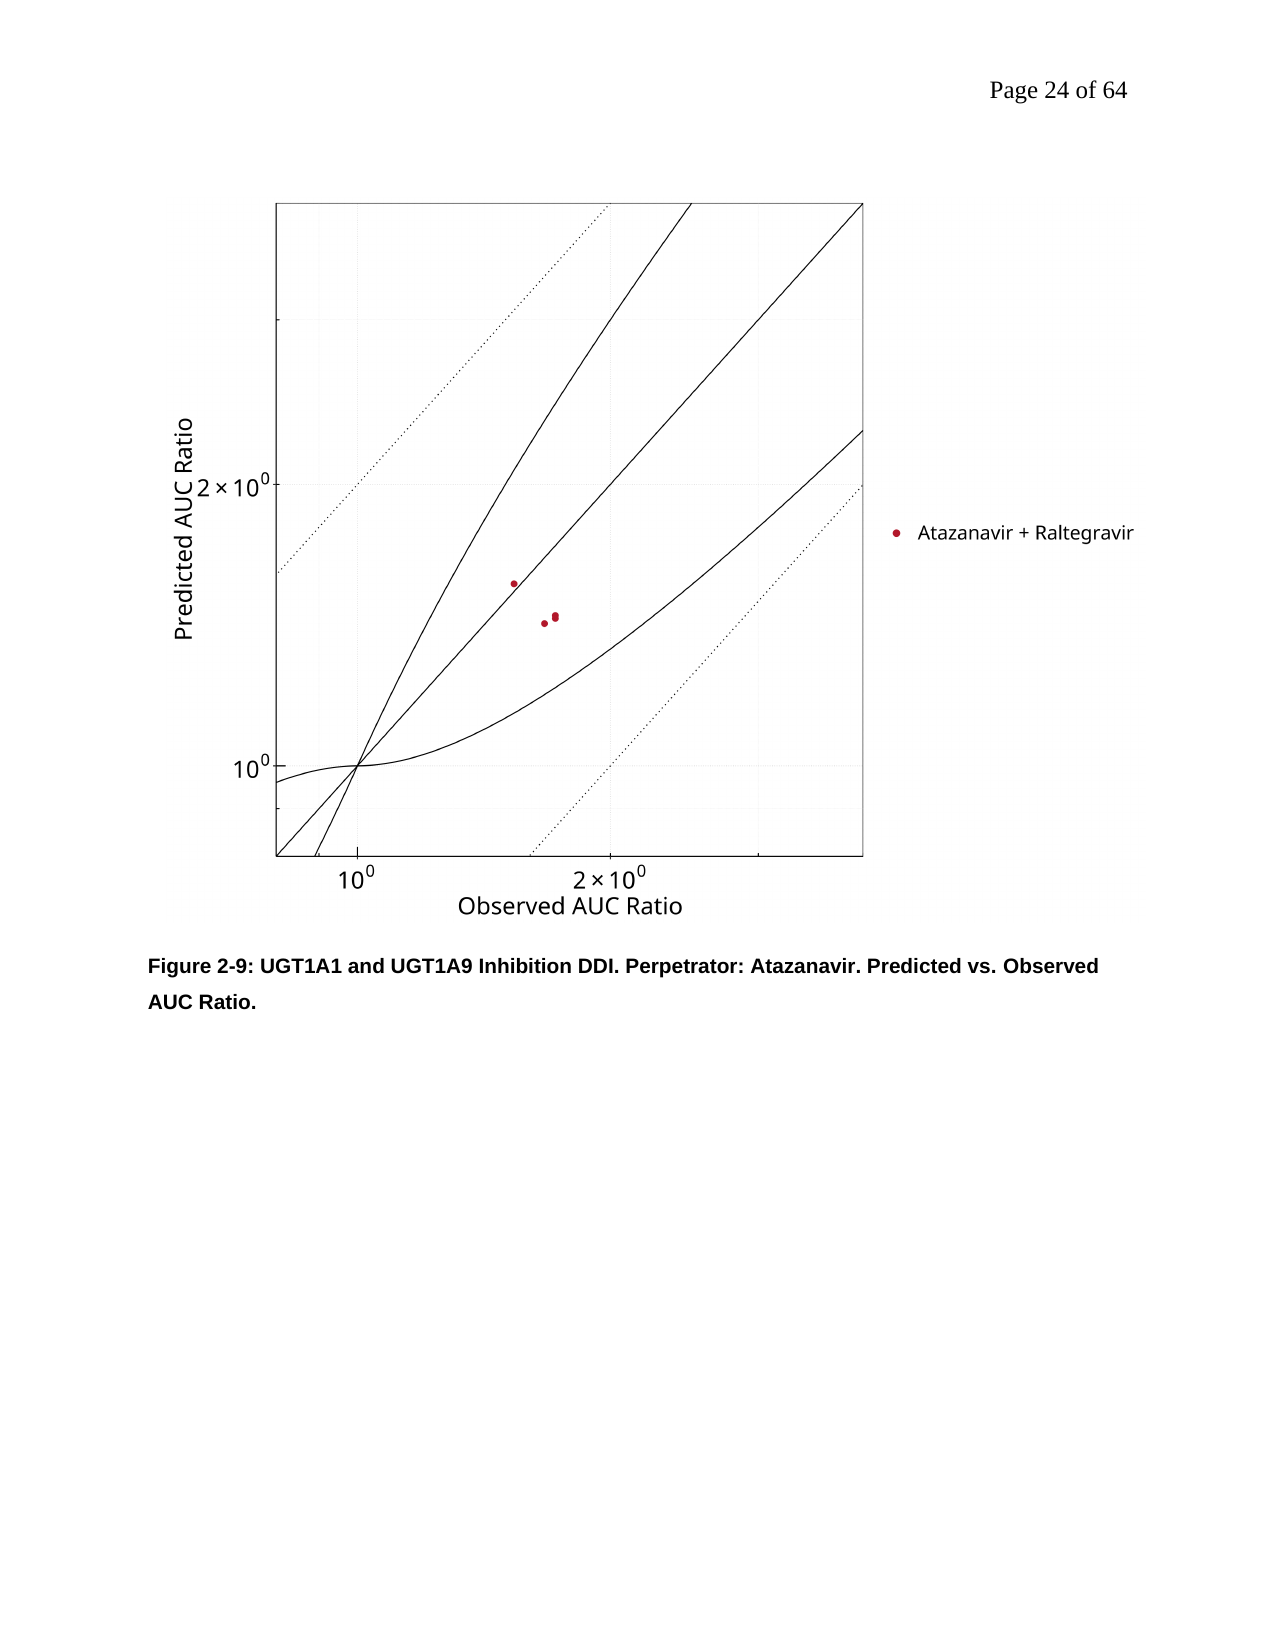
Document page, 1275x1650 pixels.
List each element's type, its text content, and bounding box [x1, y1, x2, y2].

text Figure 2-9: UGT1A1 and UGT1A9 Inhibition DDI. Perpetrator: Atazanavir. Predicted vs. Observed AUC Ratio. [148, 954, 1127, 1013]
picture [166, 197, 1146, 923]
